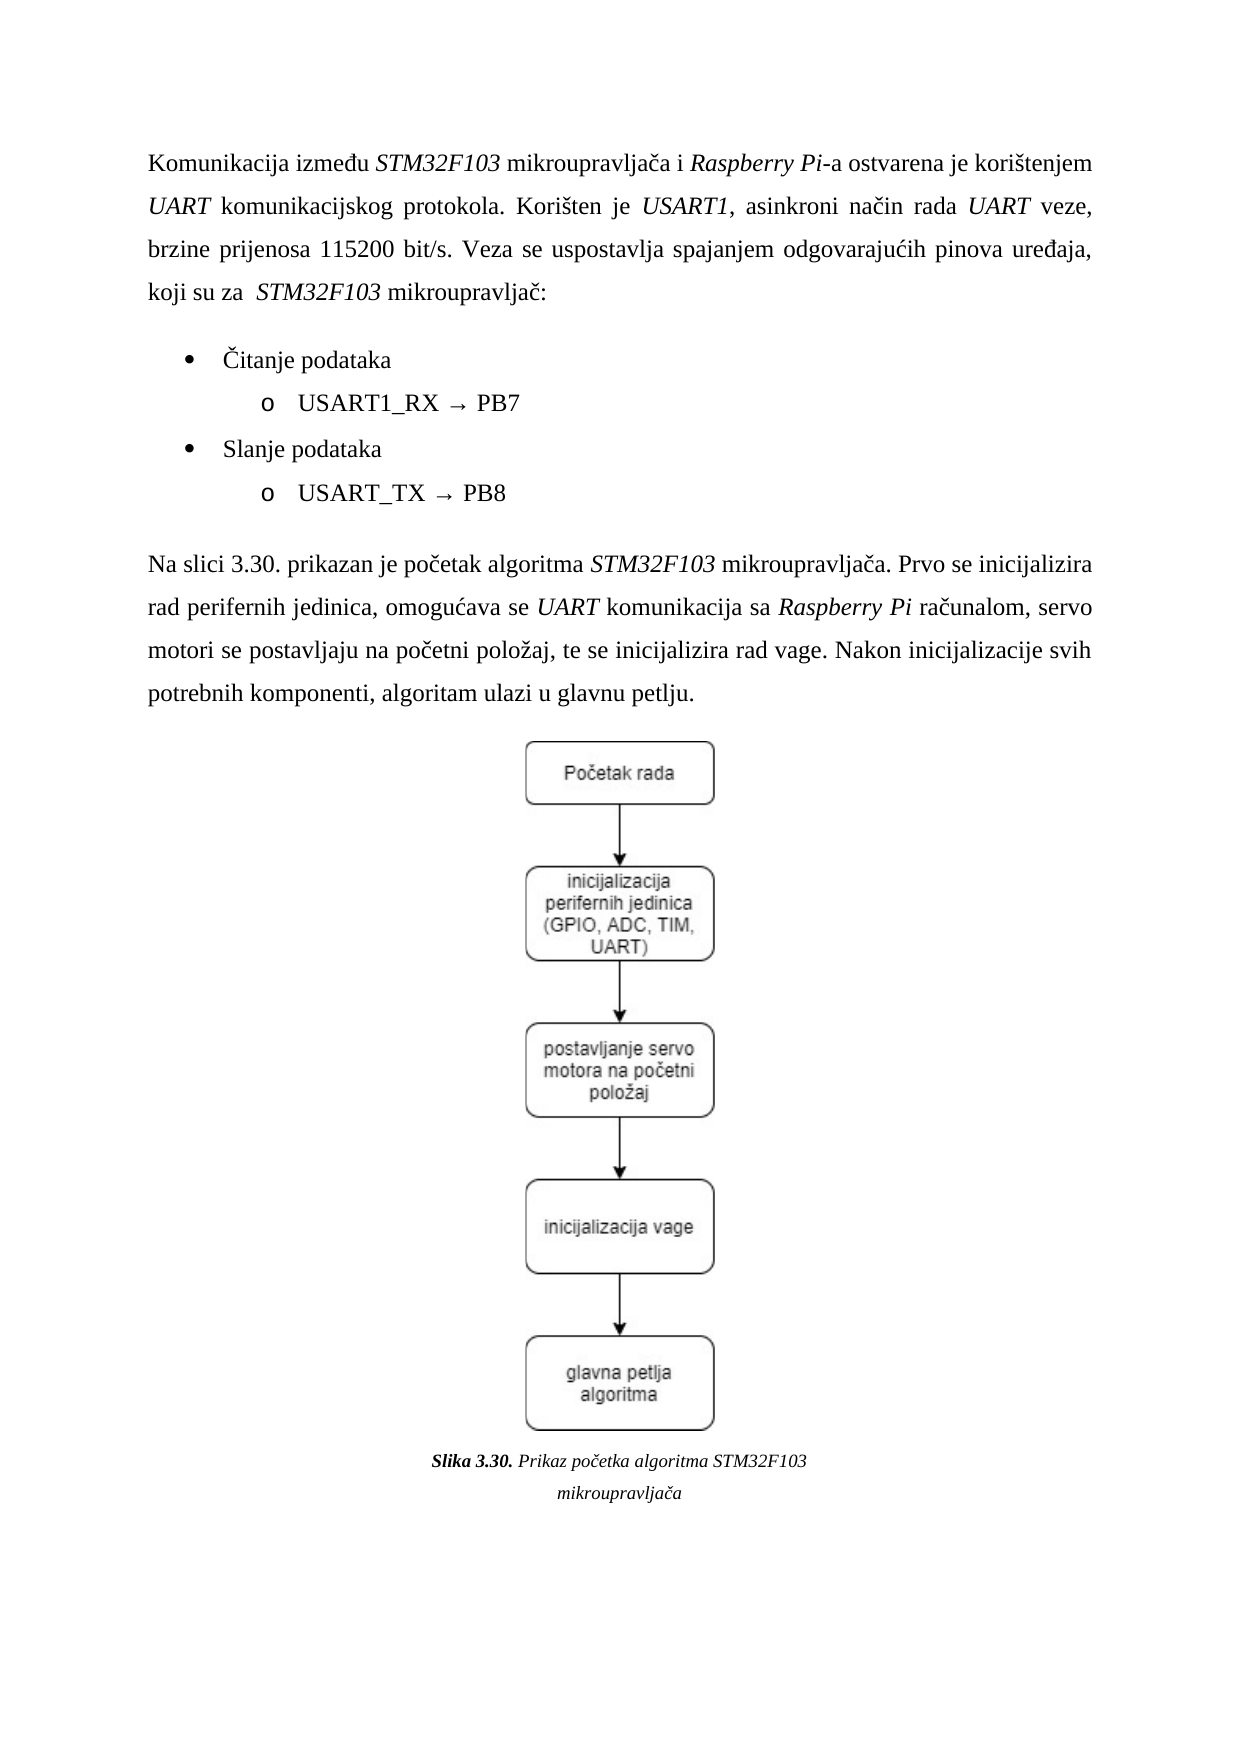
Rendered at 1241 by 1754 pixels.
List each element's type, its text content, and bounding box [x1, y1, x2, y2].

list Slanje podataka [185, 434, 1093, 463]
list Čitanje podataka [185, 345, 1093, 374]
list USART_TX → PB8 [260, 478, 1093, 508]
list USART1_RX → PB7 [260, 388, 1093, 419]
picture [525, 741, 715, 1431]
text Na slici 3.30. prikazan je početak algoritma STM32F103 mikroupravljača. Prvo se inicijalizira rad perifernih jedinica, omogućava se UART komunikacija sa Raspberry Pi računalom, servo motori se postavljaju na početni položaj, te se inicijalizira rad vage. Nakon inicijalizacije svih potrebnih komponenti, algoritam ulazi u glavnu petlju. [148, 549, 1093, 707]
text Komunikacija između STM32F103 mikroupravljača i Raspberry Pi-a ostvarena je korištenjem UART komunikacijskog protokola. Korišten je USART1, asinkroni način rada UART veze, brzine prijenosa 115200 bit/s. Veza se uspostavlja spajanjem odgovarajućih pinova uređaja, koji su za STM32F103 mikroupravljač: [148, 148, 1093, 306]
